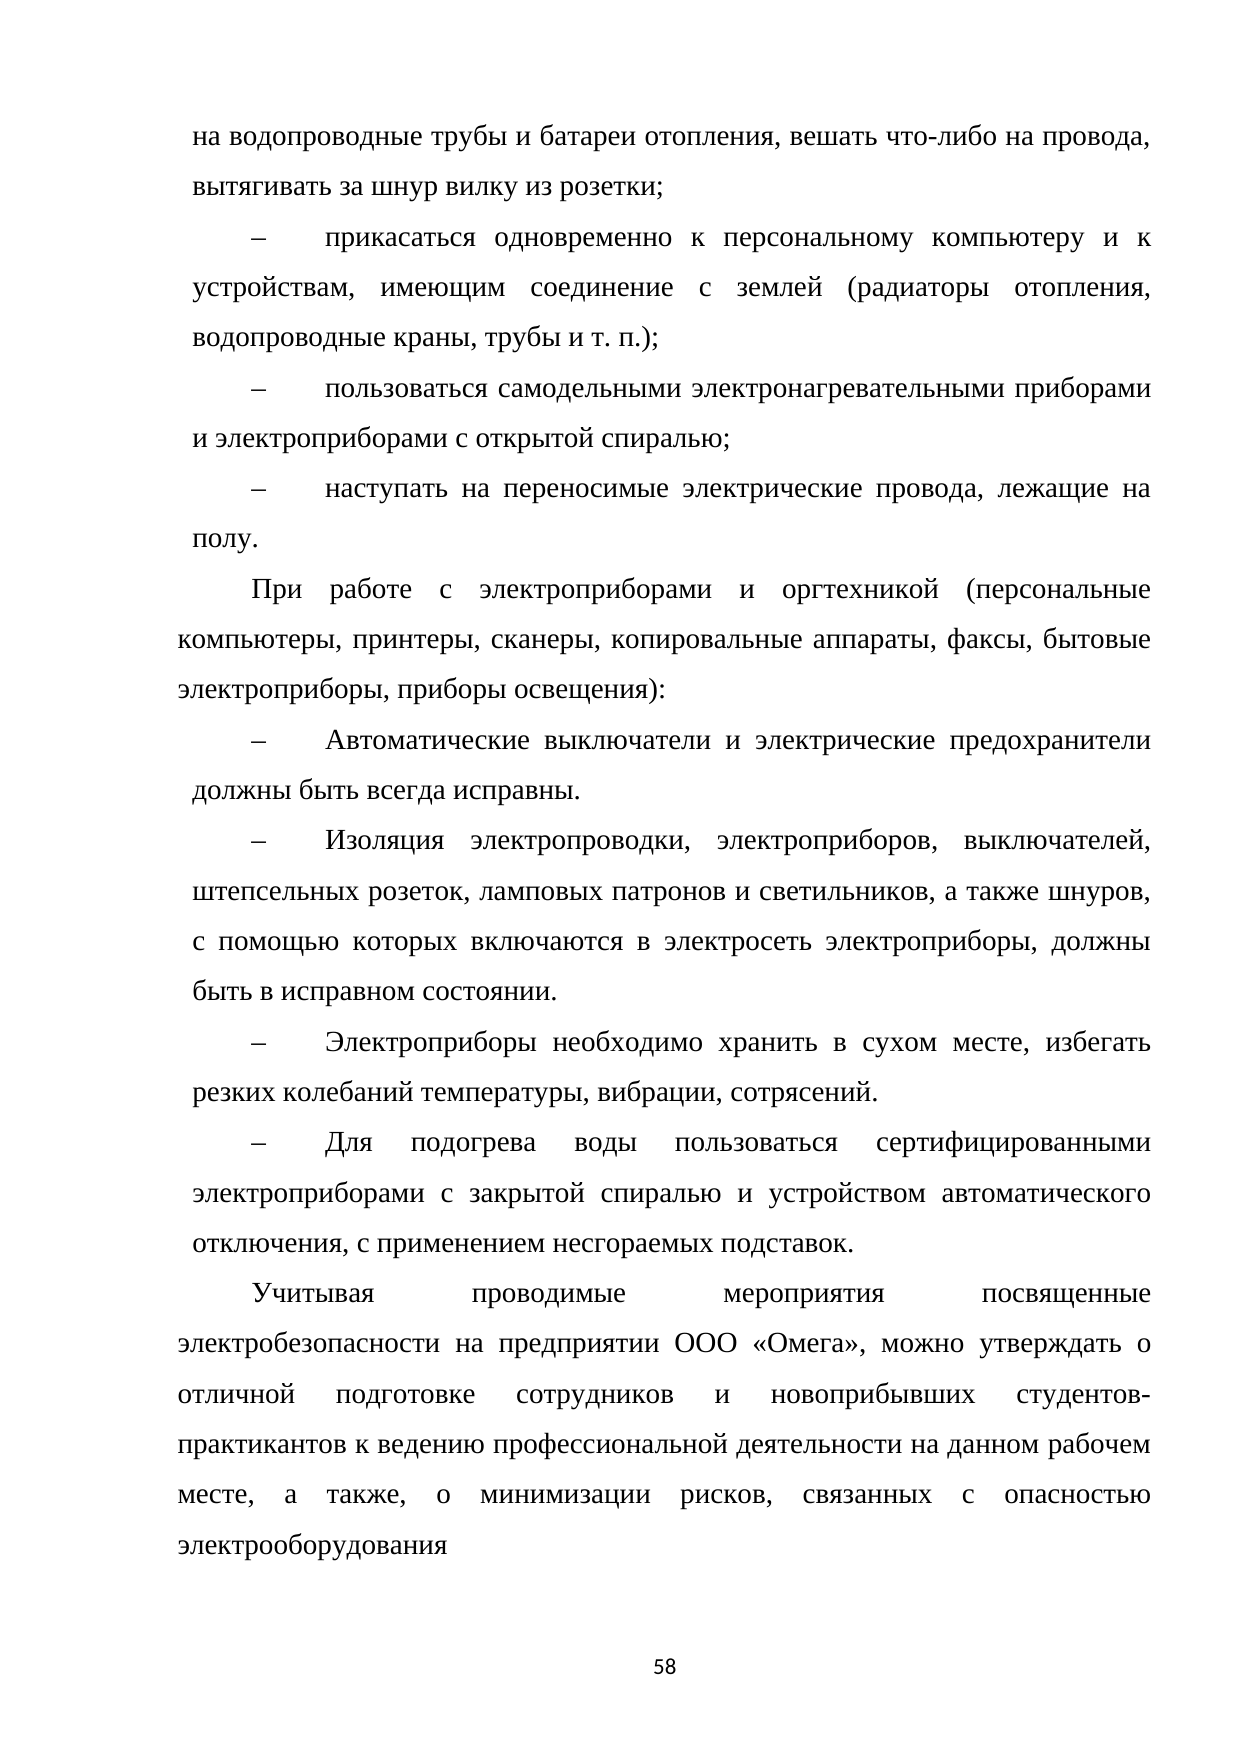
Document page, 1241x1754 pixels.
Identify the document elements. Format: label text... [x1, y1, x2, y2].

list Электроприборы необходимо хранить в сухом месте, избегать резких колебаний температуры, вибрации, сотрясений. [192, 1024, 1152, 1108]
list прикасаться одновременно к персональному компьютеру и к устройствам, имеющим соединение с землей (радиаторы отопления, водопроводные краны, трубы и т. п.); [192, 219, 1152, 353]
list наступать на переносимые электрические провода, лежащие на полу. [192, 470, 1152, 554]
list Автоматические выключатели и электрические предохранители должны быть всегда исправны. [192, 722, 1152, 806]
text Учитывая проводимые мероприятия посвященные электробезопасности на предприятии ООО «Омега», можно утверждать о отличной подготовке сотрудников и новоприбывших студентов-практикантов к ведению профессиональной деятельности на данном рабочем месте, а также, о минимизации рисков, связанных с опасностью электрооборудования [177, 1275, 1152, 1560]
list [192, 118, 1152, 202]
list пользоваться самодельными электронагревательными приборами и электроприборами с открытой спиралью; [192, 370, 1152, 453]
text При работе с электроприборами и оргтехникой (персональные компьютеры, принтеры, сканеры, копировальные аппараты, факсы, бытовые электроприборы, приборы освещения): [177, 571, 1152, 705]
list Изоляция электропроводки, электроприборов, выключателей, штепсельных розеток, ламповых патронов и светильников, а также шнуров, с помощью которых включаются в электросеть электроприборы, должны быть в исправном состоянии. [192, 822, 1152, 1007]
list Для подогрева воды пользоваться сертифицированными электроприборами с закрытой спиралью и устройством автоматического отключения, с применением несгораемых подставок. [192, 1124, 1152, 1258]
